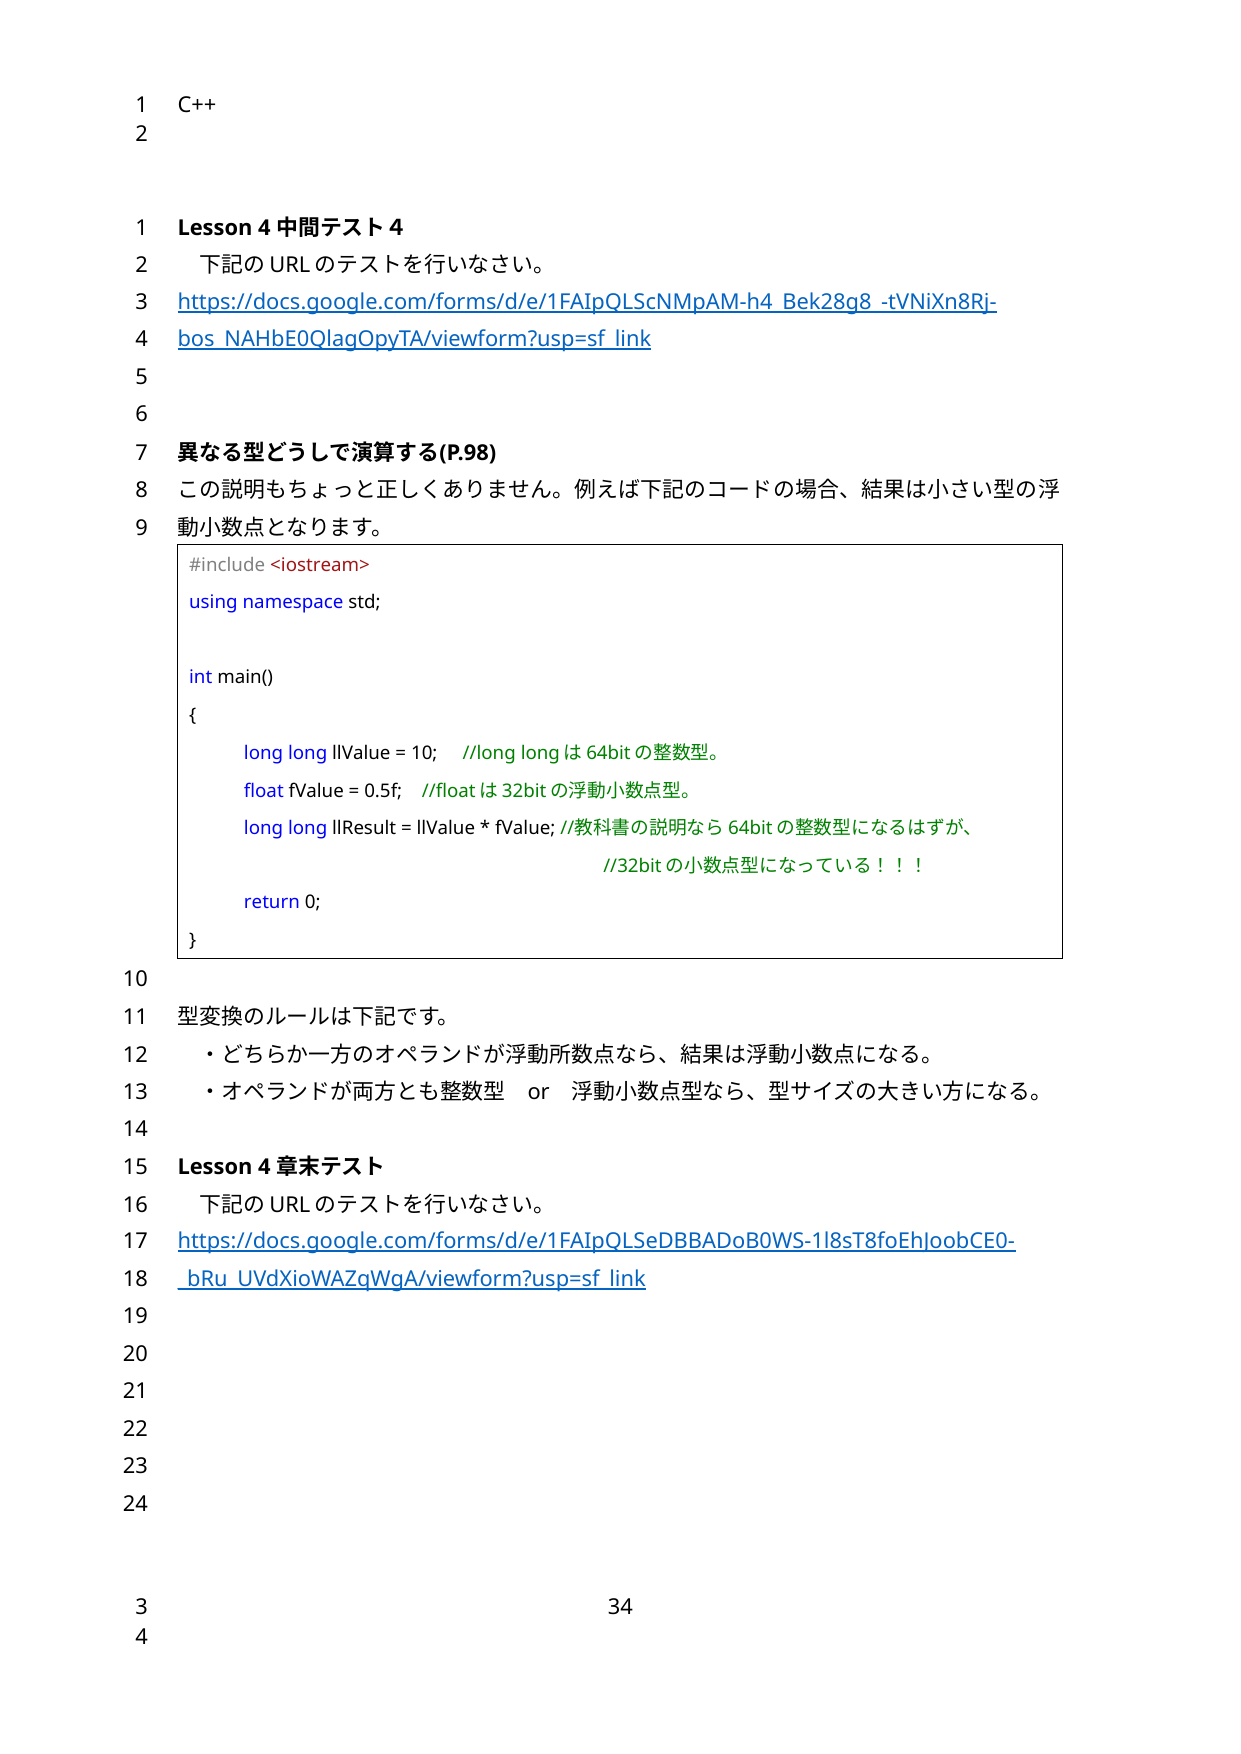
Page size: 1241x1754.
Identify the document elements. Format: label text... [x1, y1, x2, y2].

text ・どちらか一方のオペランドが浮動所数点なら、結果は浮動小数点になる。 [177, 1034, 1063, 1071]
text 下記のURLのテストを行いなさい。 [177, 244, 1063, 282]
text 異なる型どうしで演算する(P.98) [177, 432, 1063, 469]
text 型変換のルールは下記です。 [177, 996, 1063, 1034]
text この説明もちょっと正しくありません。例えば下記のコードの場合、結果は小さい型の浮動小数点となります。 [177, 469, 1063, 544]
text https://docs.google.com/forms/d/e/1FAIpQLScNMpAM-h4_Bek28g8_-tVNiXn8Rj-bos_NAHbE0QlagOpyTA/viewform?usp=sf_link [177, 282, 1063, 357]
subtitle Lesson 4 章末テスト [177, 1146, 1063, 1184]
text 下記のURLのテストを行いなさい。 [177, 1184, 1063, 1221]
text https://docs.google.com/forms/d/e/1FAIpQLSeDBBADoB0WS-1l8sT8foEhJoobCE0-_bRu_UVdXioWAZqWgA/viewform?usp=sf_link [177, 1221, 1063, 1296]
subtitle Lesson 4 中間テスト４ [177, 207, 1063, 244]
table_header #include <iostream> using namespace std; int main() { long long llValue = 10; //long longは64bitの整数型。 float fValue = 0.5f; //floatは32bitの浮動小数点型。 long long llResult = llValue * fValue; //教科書の説明なら64bitの整数型になるはずが、 //32bitの小数点型になっている！！！ return 0; } [178, 545, 1062, 958]
text ・オペランドが両方とも整数型 or 浮動小数点型なら、型サイズの大きい方になる。 [177, 1071, 1063, 1109]
